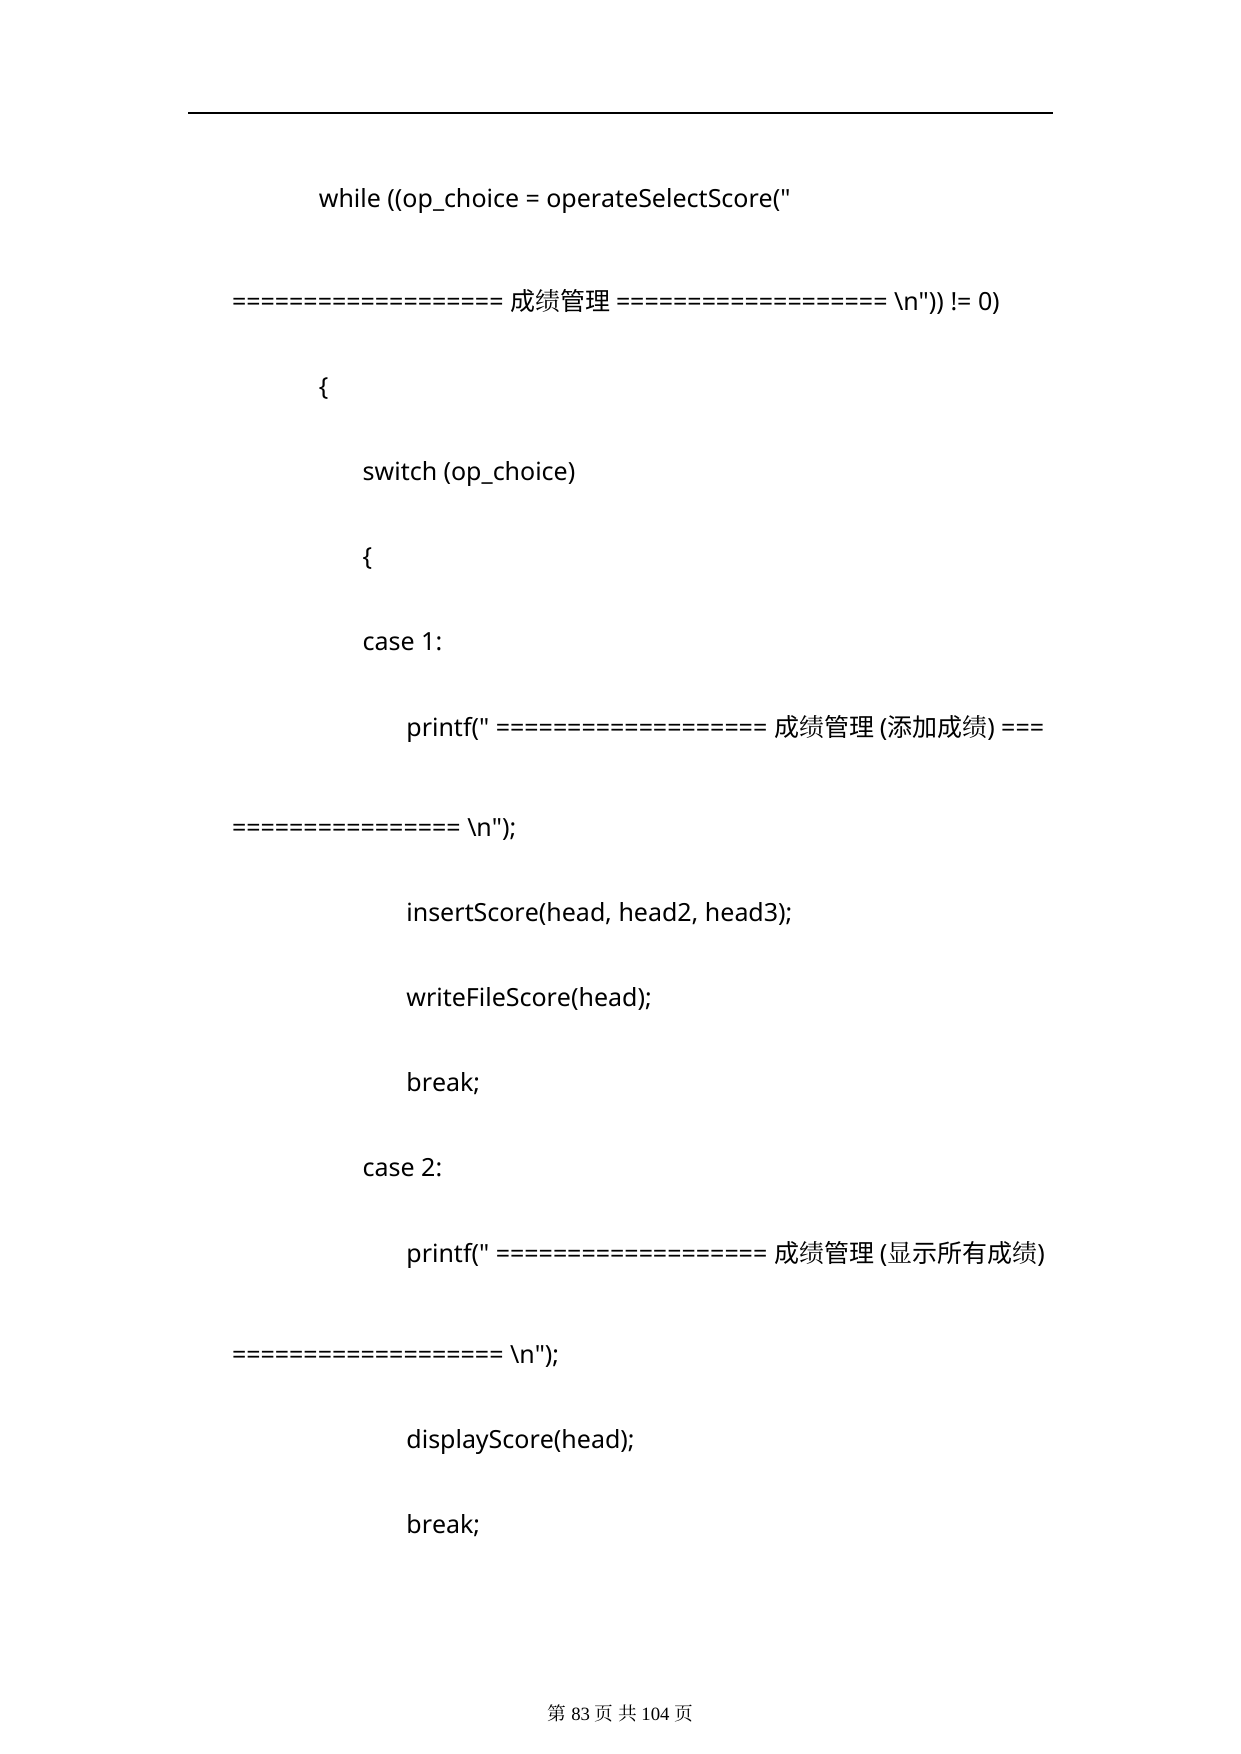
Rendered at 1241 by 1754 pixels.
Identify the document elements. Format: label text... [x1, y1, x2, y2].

text switch (op_choice) [232, 437, 1053, 504]
text { [232, 522, 1053, 589]
text break; [232, 1048, 1053, 1116]
text writeFileScore(head); [232, 963, 1053, 1031]
text printf(" =================== 成绩管理 (添加成绩) =================== \n"); [232, 691, 1053, 861]
text displayScore(head); [232, 1404, 1053, 1472]
text printf(" =================== 成绩管理 (显示所有成绩) =================== \n"); [232, 1218, 1053, 1387]
text case 2: [232, 1133, 1053, 1201]
text insertScore(head, head2, head3); [232, 878, 1053, 946]
text { [232, 352, 1053, 420]
text case 1: [232, 606, 1053, 674]
text while ((op_choice = operateSelectScore(" =================== 成绩管理 =================== \n")) != 0) [232, 164, 1053, 334]
text break; [232, 1489, 1053, 1557]
